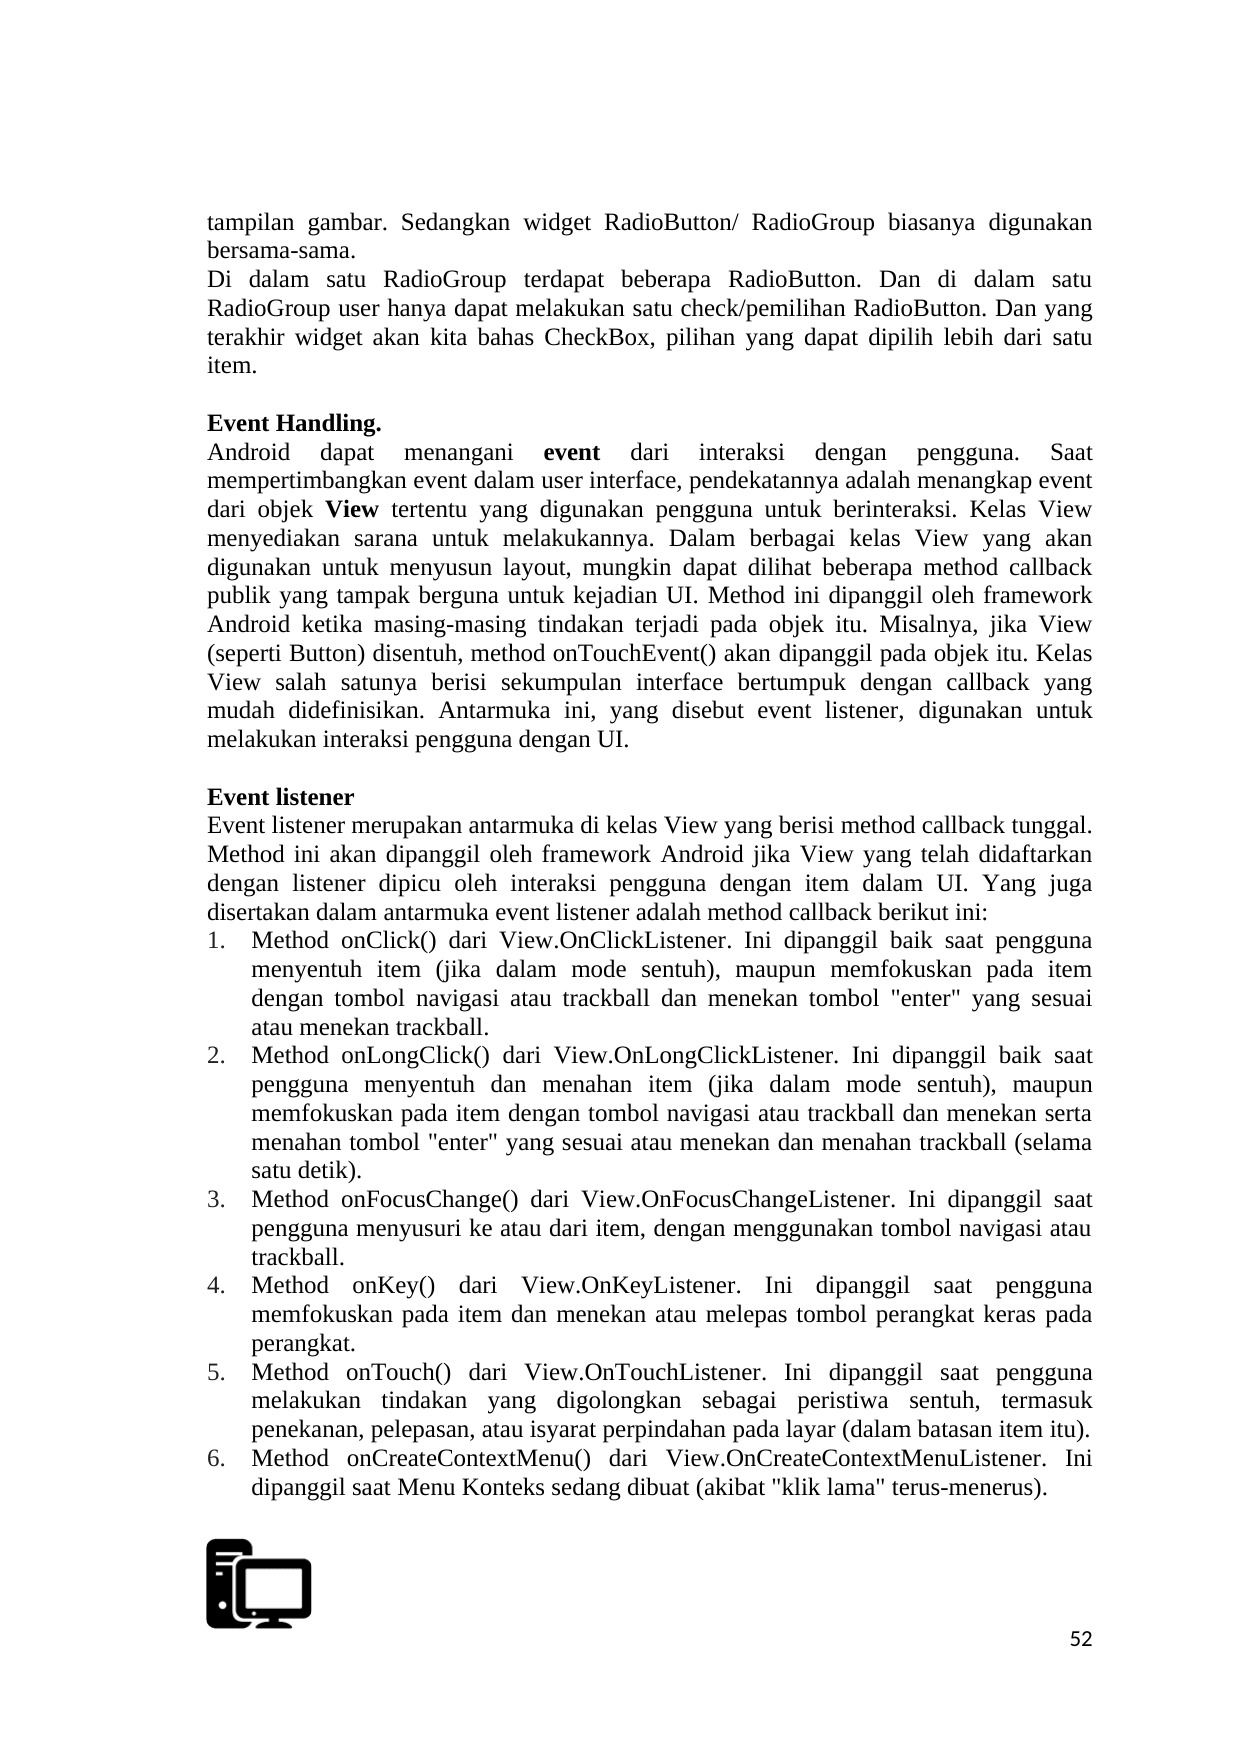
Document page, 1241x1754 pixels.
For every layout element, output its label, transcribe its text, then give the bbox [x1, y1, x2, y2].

list Method onTouch() dari View.OnTouchListener. Ini dipanggil saat pengguna melakukan tindakan yang digolongkan sebagai peristiwa sentuh, termasuk penekanan, pelepasan, atau isyarat perpindahan pada layar (dalam batasan item itu). [207, 1357, 1093, 1443]
text Event listener [207, 782, 1093, 811]
list Method onClick() dari View.OnClickListener. Ini dipanggil baik saat pengguna menyentuh item (jika dalam mode sentuh), maupun memfokuskan pada item dengan tombol navigasi atau trackball dan menekan tombol "enter" yang sesuai atau menekan trackball. [207, 926, 1093, 1041]
text Android dapat menangani event dari interaksi dengan pengguna. Saat mempertimbangkan event dalam user interface, pendekatannya adalah menangkap event dari objek View tertentu yang digunakan pengguna untuk berinteraksi. Kelas View menyediakan sarana untuk melakukannya. Dalam berbagai kelas View yang akan digunakan untuk menyusun layout, mungkin dapat dilihat beberapa method callback publik yang tampak berguna untuk kejadian UI. Method ini dipanggil oleh framework Android ketika masing-masing tindakan terjadi pada objek itu. Misalnya, jika View (seperti Button) disentuh, method onTouchEvent() akan dipanggil pada objek itu. Kelas View salah satunya berisi sekumpulan interface bertumpuk dengan callback yang mudah didefinisikan. Antarmuka ini, yang disebut event listener, digunakan untuk melakukan interaksi pengguna dengan UI. [207, 437, 1093, 753]
list Method onKey() dari View.OnKeyListener. Ini dipanggil saat pengguna memfokuskan pada item dan menekan atau melepas tombol perangkat keras pada perangkat. [207, 1271, 1093, 1357]
picture [206, 1530, 312, 1635]
list Method onFocusChange() dari View.OnFocusChangeListener. Ini dipanggil saat pengguna menyusuri ke atau dari item, dengan menggunakan tombol navigasi atau trackball. [207, 1184, 1093, 1271]
text Event Handling. [207, 408, 1093, 437]
text Event listener merupakan antarmuka di kelas View yang berisi method callback tunggal. Method ini akan dipanggil oleh framework Android jika View yang telah didaftarkan dengan listener dipicu oleh interaksi pengguna dengan item dalam UI. Yang juga disertakan dalam antarmuka event listener adalah method callback berikut ini: [207, 811, 1093, 926]
text Di dalam satu RadioGroup terdapat beberapa RadioButton. Dan di dalam satu RadioGroup user hanya dapat melakukan satu check/pemilihan RadioButton. Dan yang terakhir widget akan kita bahas CheckBox, pilihan yang dapat dipilih lebih dari satu item. [207, 264, 1093, 379]
list Method onCreateContextMenu() dari View.OnCreateContextMenuListener. Ini dipanggil saat Menu Konteks sedang dibuat (akibat "klik lama" terus-menerus). [207, 1443, 1093, 1501]
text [207, 207, 1093, 264]
list Method onLongClick() dari View.OnLongClickListener. Ini dipanggil baik saat pengguna menyentuh dan menahan item (jika dalam mode sentuh), maupun memfokuskan pada item dengan tombol navigasi atau trackball dan menekan serta menahan tombol "enter" yang sesuai atau menekan dan menahan trackball (selama satu detik). [207, 1041, 1093, 1184]
